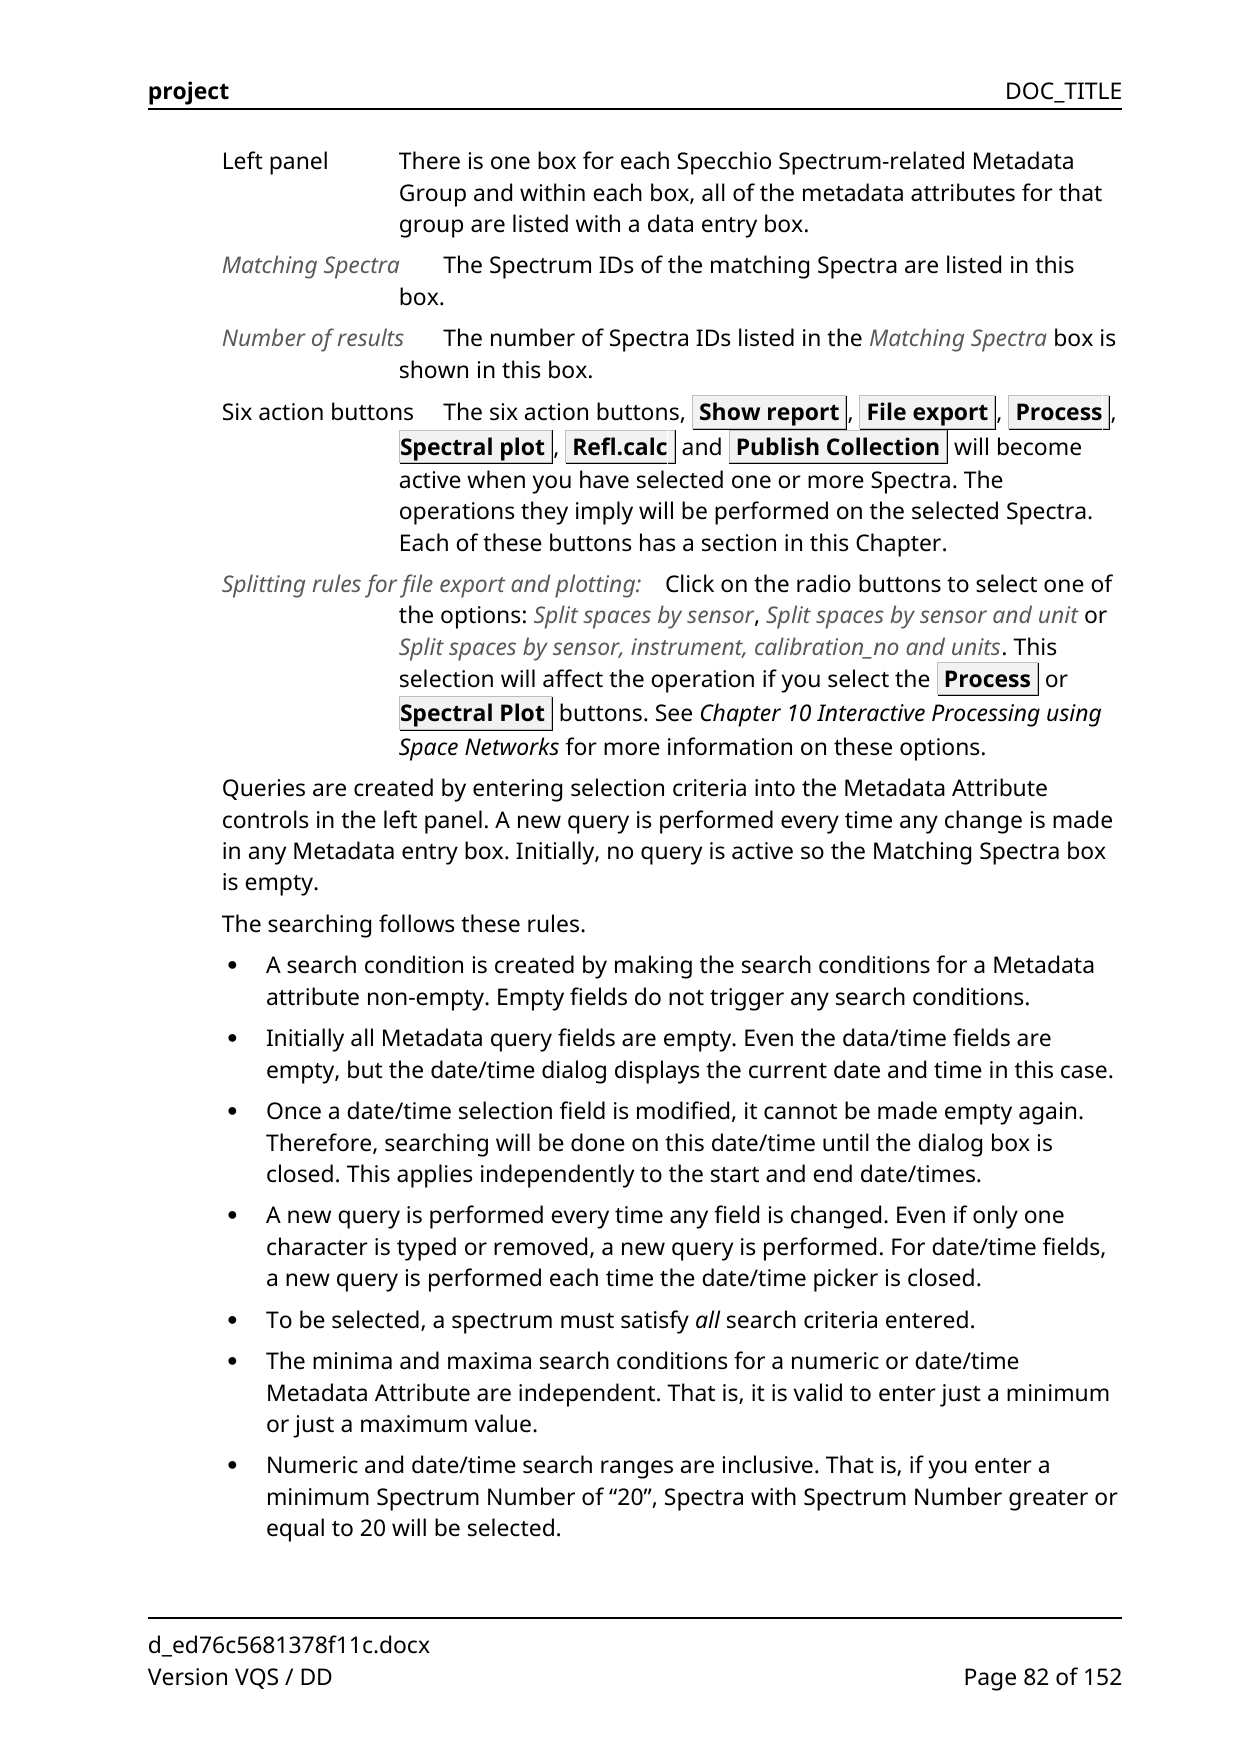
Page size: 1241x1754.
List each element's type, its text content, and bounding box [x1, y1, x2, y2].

text Queries are created by entering selection criteria into the Metadata Attribute controls in the left panel. A new query is performed every time any change is made in any Metadata entry box. Initially, no query is active so the Matching Spectra box is empty. [222, 772, 1122, 897]
text Left panel There is one box for each Specchio Spectrum-related Metadata Group and within each box, all of the metadata attributes for that group are listed with a data entry box. [222, 145, 1122, 239]
text To be selected, a spectrum must satisfy all search criteria entered. [228, 1303, 1122, 1335]
text Matching Spectra The Spectrum IDs of the matching Spectra are listed in this box. [222, 249, 1122, 312]
text A search condition is created by making the search conditions for a Metadata attribute non-empty. Empty fields do not trigger any search conditions. [228, 949, 1122, 1012]
text A new query is performed every time any field is changed. Even if only one character is typed or removed, a new query is performed. For date/time fields, a new query is performed each time the date/time picker is closed. [228, 1199, 1122, 1293]
text The searching follows these rules. [222, 908, 1122, 939]
text Once a date/time selection field is modified, it cannot be made empty again. Therefore, searching will be done on this date/time until the dialog box is closed. This applies independently to the start and end date/times. [228, 1095, 1122, 1189]
text Number of results The number of Spectra IDs listed in the Matching Spectra box is shown in this box. [222, 322, 1122, 385]
text Numeric and date/time search ranges are inclusive. That is, if you enter a minimum Spectrum Number of “20”, Spectra with Spectrum Number greater or equal to 20 will be selected. [228, 1449, 1122, 1543]
text Six action buttons The six action buttons, Show report , File export , Process , Spectral plot , Refl.calc and Publish Collection will become active when you have selected one or more Spectra. The operations they imply will be performed on the selected Spectra. Each of these buttons has a section in this Chapter. [222, 395, 1122, 558]
text Initially all Metadata query fields are empty. Even the data/time fields are empty, but the date/time dialog displays the current date and time in this case. [228, 1022, 1122, 1085]
text The minima and maxima search conditions for a numeric or date/time Metadata Attribute are independent. That is, it is valid to enter just a minimum or just a maximum value. [228, 1345, 1122, 1439]
